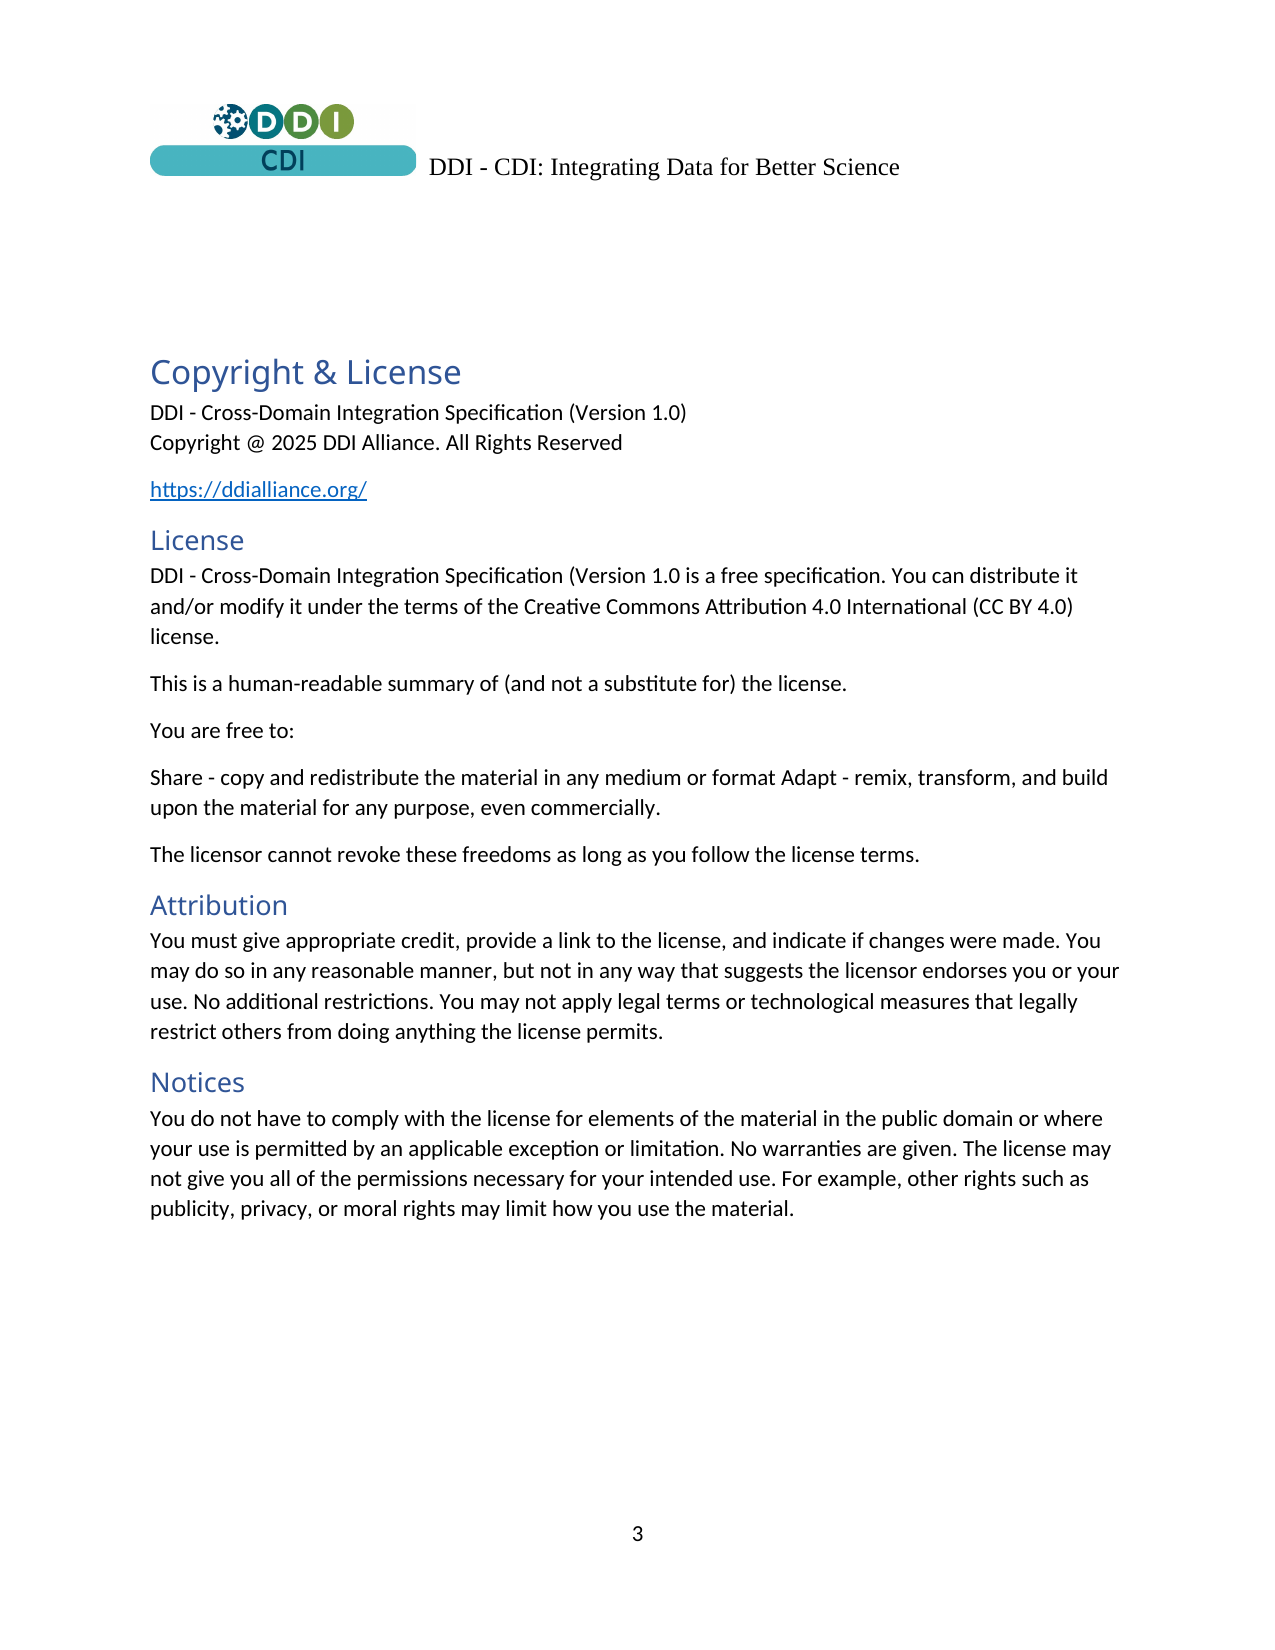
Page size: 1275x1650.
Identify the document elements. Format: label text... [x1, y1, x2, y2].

text The licensor cannot revoke these freedoms as long as you follow the license terms. [150, 840, 1125, 868]
text This is a human-readable summary of (and not a substitute for) the license. [150, 669, 1125, 697]
text Copyright @ 2025 DDI Alliance. All Rights Reserved [150, 428, 1125, 456]
picture [150, 104, 417, 176]
text https://ddialliance.org/ [150, 475, 1125, 503]
text You do not have to comply with the license for elements of the material in the public domain or where your use is permitted by an applicable exception or limitation. No warranties are given. The license may not give you all of the permissions necessary for your intended use. For example, other rights such as publicity, privacy, or moral rights may limit how you use the material. [150, 1104, 1125, 1222]
text DDI - Cross-Domain Integration Specification (Version 1.0 is a free specification. You can distribute it and/or modify it under the terms of the Creative Commons Attribution 4.0 International (CC BY 4.0) license. [150, 562, 1125, 650]
subtitle Copyright & License [150, 349, 1125, 394]
subtitle License [150, 522, 1125, 559]
subtitle Notices [150, 1064, 1125, 1101]
text You must give appropriate credit, provide a link to the license, and indicate if changes were made. You may do so in any reasonable manner, but not in any way that suggests the licensor endorses you or your use. No additional restrictions. You may not apply legal terms or technological measures that legally restrict others from doing anything the license permits. [150, 926, 1125, 1045]
text DDI - Cross-Domain Integration Specification (Version 1.0) [150, 398, 1125, 426]
text You are free to: [150, 716, 1125, 744]
text Share - copy and redistribute the material in any medium or format Adapt - remix, transform, and build upon the material for any purpose, even commercially. [150, 763, 1125, 821]
subtitle Attribution [150, 887, 1125, 923]
